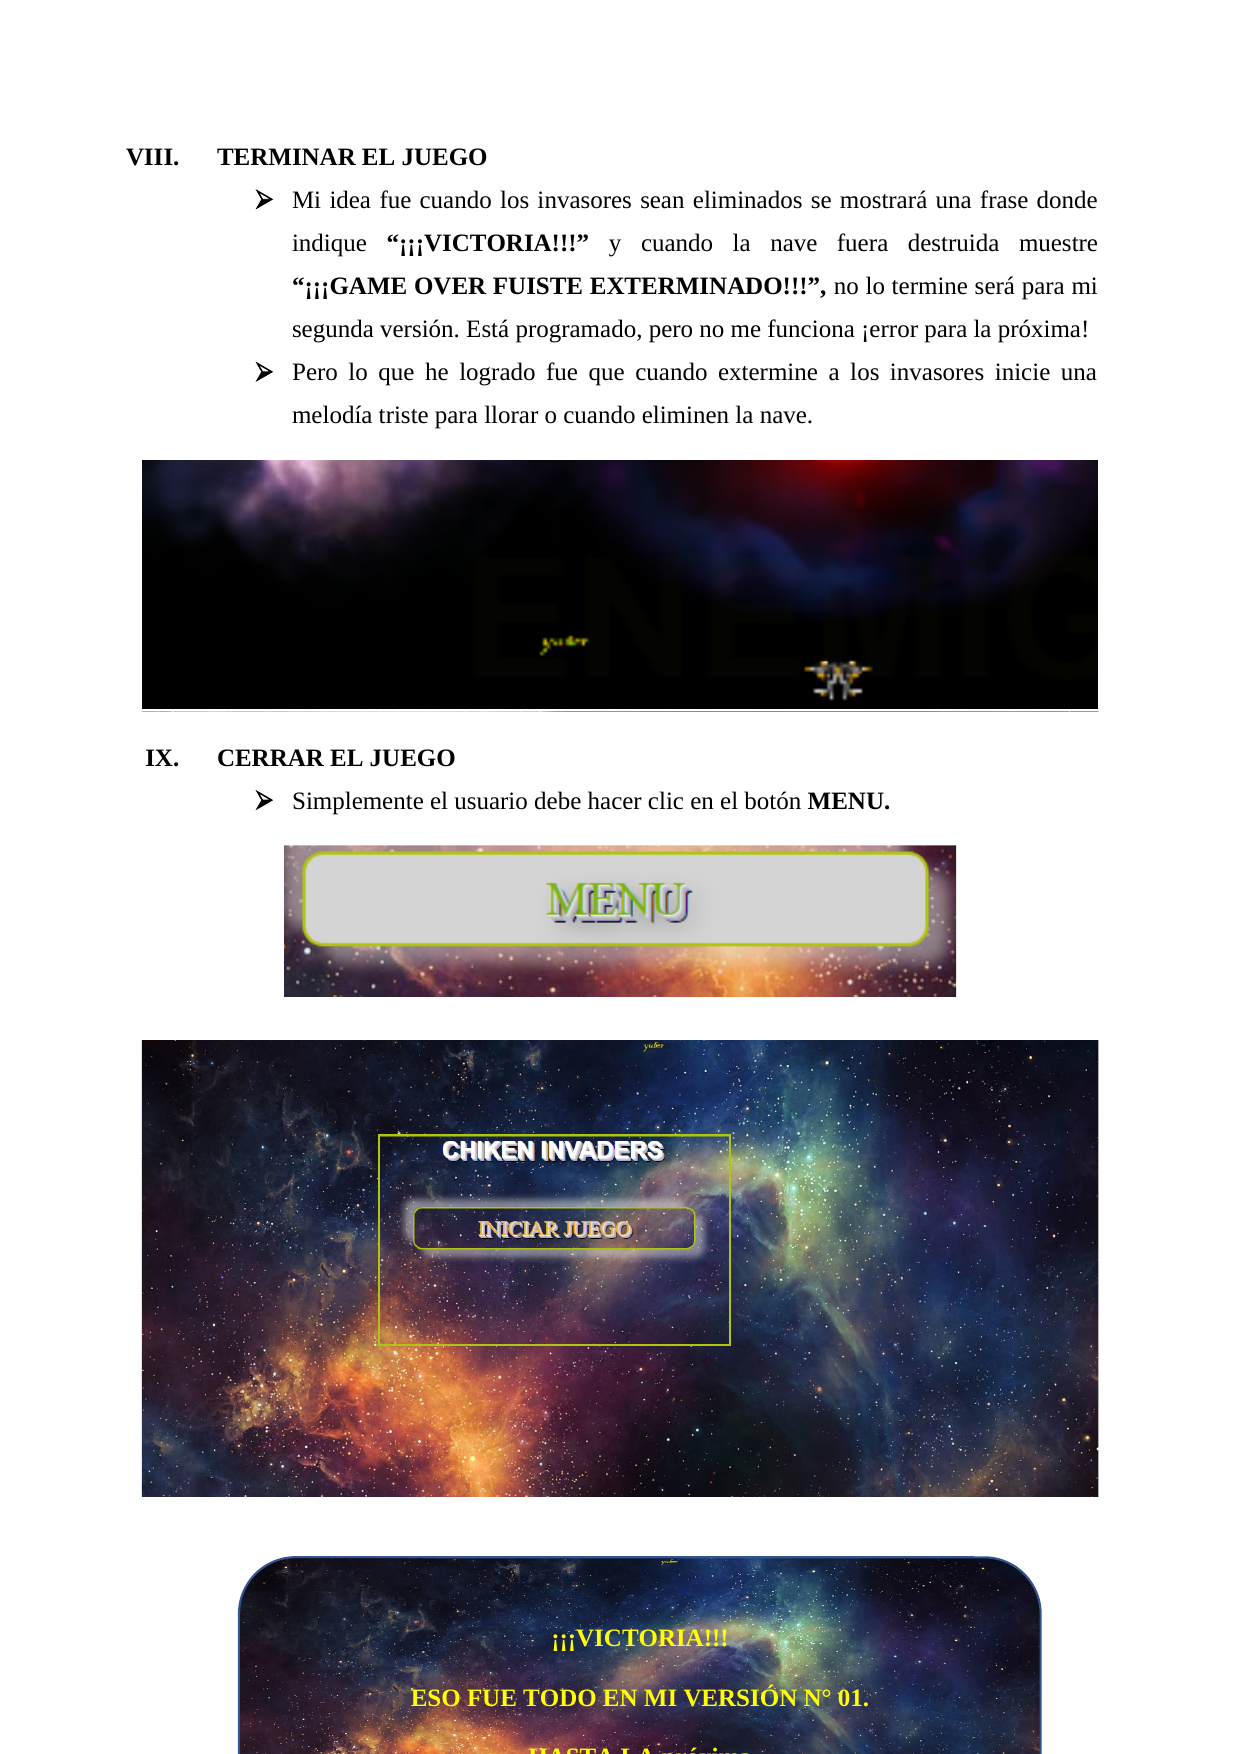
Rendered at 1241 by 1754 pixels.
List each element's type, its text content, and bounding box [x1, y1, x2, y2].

list Mi idea fue cuando los invasores sean eliminados se mostrará una frase donde indique “¡¡¡VICTORIA!!!” y cuando la nave fuera destruida muestre “¡¡¡GAME OVER FUISTE EXTERMINADO!!!”, no lo termine será para mi segunda versión. Está programado, pero no me funciona ¡error para la próxima! [254, 185, 1098, 343]
picture [284, 845, 957, 997]
list CERRAR EL JUEGO [179, 743, 1098, 771]
list Simplemente el usuario debe hacer clic en el botón MENU. [254, 786, 1098, 814]
list TERMINAR EL JUEGO [179, 142, 1098, 171]
picture [240, 1559, 1039, 1754]
list Pero lo que he logrado fue que cuando extermine a los invasores inicie una melodía triste para llorar o cuando eliminen la nave. [254, 357, 1098, 429]
